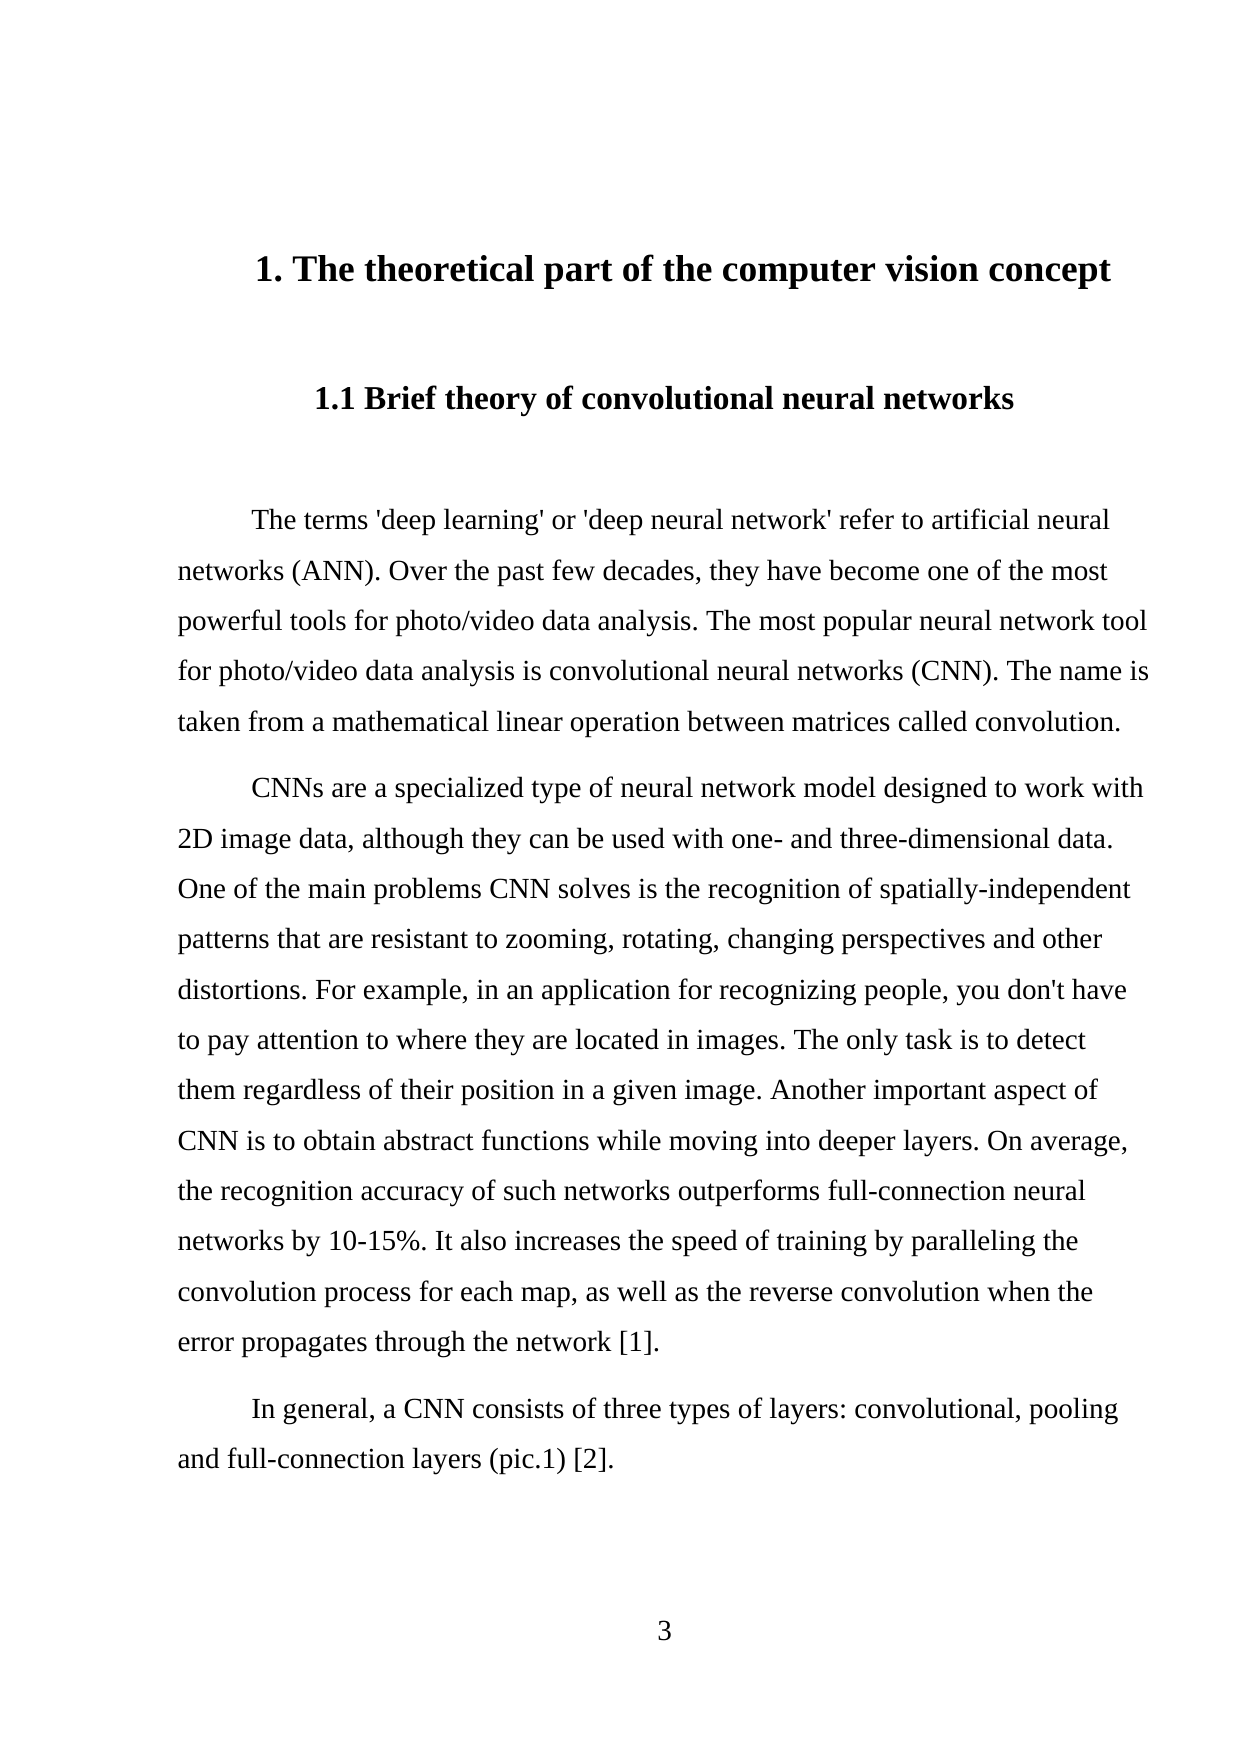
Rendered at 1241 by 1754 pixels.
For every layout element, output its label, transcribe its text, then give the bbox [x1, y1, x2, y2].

text In general, a CNN consists of three types of layers: convolutional, pooling and full-connection layers (pic.1) [2]. [177, 1391, 1152, 1475]
subtitle The theoretical part of the computer vision concept [215, 246, 1152, 289]
text The terms 'deep learning' or 'deep neural network' refer to artificial neural networks (ANN). Over the past few decades, they have become one of the most powerful tools for photo/video data analysis. The most popular neural network tool for photo/video data analysis is convolutional neural networks (CNN). The name is taken from a mathematical linear operation between matrices called convolution. [177, 502, 1152, 737]
subtitle Brief theory of convolutional neural networks [177, 378, 1152, 416]
text CNNs are a specialized type of neural network model designed to work with 2D image data, although they can be used with one- and three-dimensional data. One of the main problems CNN solves is the recognition of spatially-independent patterns that are resistant to zooming, rotating, changing perspectives and other distortions. For example, in an application for recognizing people, you don't have to pay attention to where they are located in images. The only task is to detect them regardless of their position in a given image. Another important aspect of CNN is to obtain abstract functions while moving into deeper layers. On average, the recognition accuracy of such networks outperforms full-connection neural networks by 10-15%. It also increases the speed of training by paralleling the convolution process for each map, as well as the reverse convolution when the error propagates through the network [1]. [177, 771, 1152, 1358]
